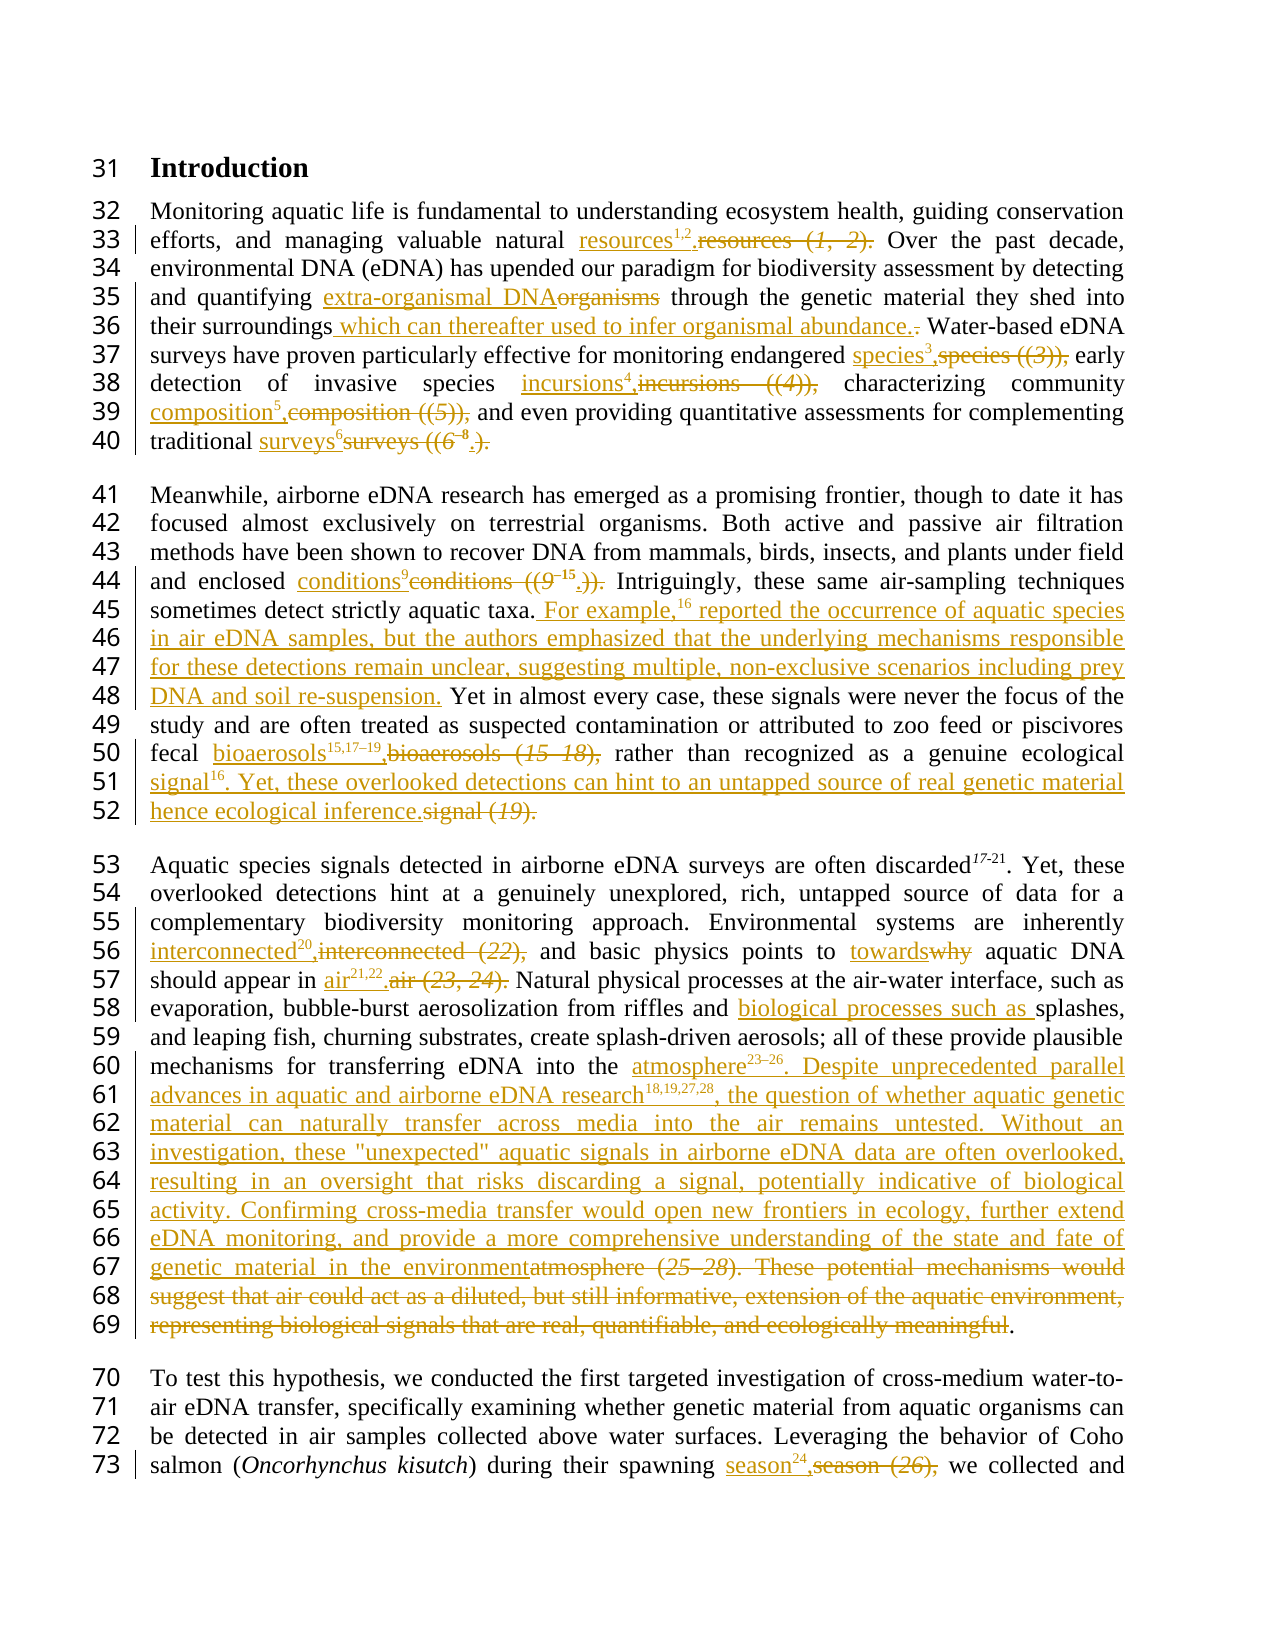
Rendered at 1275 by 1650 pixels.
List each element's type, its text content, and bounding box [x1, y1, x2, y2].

text Aquatic species signals detected in airborne eDNA surveys are often discarded17-21. Yet, these overlooked detections hint at a genuinely unexplored, rich, untapped source of data for a complementary biodiversity monitoring approach. Environmental systems are inherently and basic physics points to aquatic DNA should appear in Natural physical processes at the air-water interface, such as evaporation, bubble-burst aerosolization from riffles and splashes, and leaping fish, churning substrates, create splash-driven aerosols; all of these provide plausible mechanisms for transferring eDNA into the . [150, 1106, 1125, 1162]
text Meanwhile, airborne eDNA research has emerged as a promising frontier, though to date it has focused almost exclusively on terrestrial organisms. Both active and passive air filtration methods have been shown to recover DNA from mammals, birds, insects, and plants under field and enclosed –15 Intriguingly, these same air-sampling techniques sometimes detect strictly aquatic taxa. Yet in almost every case, these signals were never the focus of the study and are often treated as suspected contamination or attributed to zoo feed or piscivores fecal rather than recognized as a genuine ecological [150, 679, 1125, 792]
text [150, 1363, 1125, 1478]
text Aquatic species signals detected in airborne eDNA surveys are often discarded17-21. Yet, these overlooked detections hint at a genuinely unexplored, rich, untapped source of data for a complementary biodiversity monitoring approach. Environmental systems are inherently and basic physics points to aquatic DNA should appear in Natural physical processes at the air-water interface, such as evaporation, bubble-burst aerosolization from riffles and splashes, and leaping fish, churning substrates, create splash-driven aerosols; all of these provide plausible mechanisms for transferring eDNA into the . [150, 1250, 1125, 1338]
subtitle Introduction [150, 150, 1125, 183]
text Monitoring aquatic life is fundamental to understanding ecosystem health, guiding conservation efforts, and managing valuable natural Over the past decade, environmental DNA (eDNA) has upended our paradigm for biodiversity assessment by detecting and quantifying through the genetic material they shed into their surroundings Water-based eDNA surveys have proven particularly effective for monitoring endangered early detection of invasive species characterizing community and even providing quantitative assessments for complementing traditional –8 [150, 196, 1125, 455]
text Meanwhile, airborne eDNA research has emerged as a promising frontier, though to date it has focused almost exclusively on terrestrial organisms. Both active and passive air filtration methods have been shown to recover DNA from mammals, birds, insects, and plants under field and enclosed –15 Intriguingly, these same air-sampling techniques sometimes detect strictly aquatic taxa. Yet in almost every case, these signals were never the focus of the study and are often treated as suspected contamination or attributed to zoo feed or piscivores fecal rather than recognized as a genuine ecological [150, 480, 1125, 648]
text Aquatic species signals detected in airborne eDNA surveys are often discarded17-21. Yet, these overlooked detections hint at a genuinely unexplored, rich, untapped source of data for a complementary biodiversity monitoring approach. Environmental systems are inherently and basic physics points to aquatic DNA should appear in Natural physical processes at the air-water interface, such as evaporation, bubble-burst aerosolization from riffles and splashes, and leaping fish, churning substrates, create splash-driven aerosols; all of these provide plausible mechanisms for transferring eDNA into the . [150, 850, 1125, 1105]
